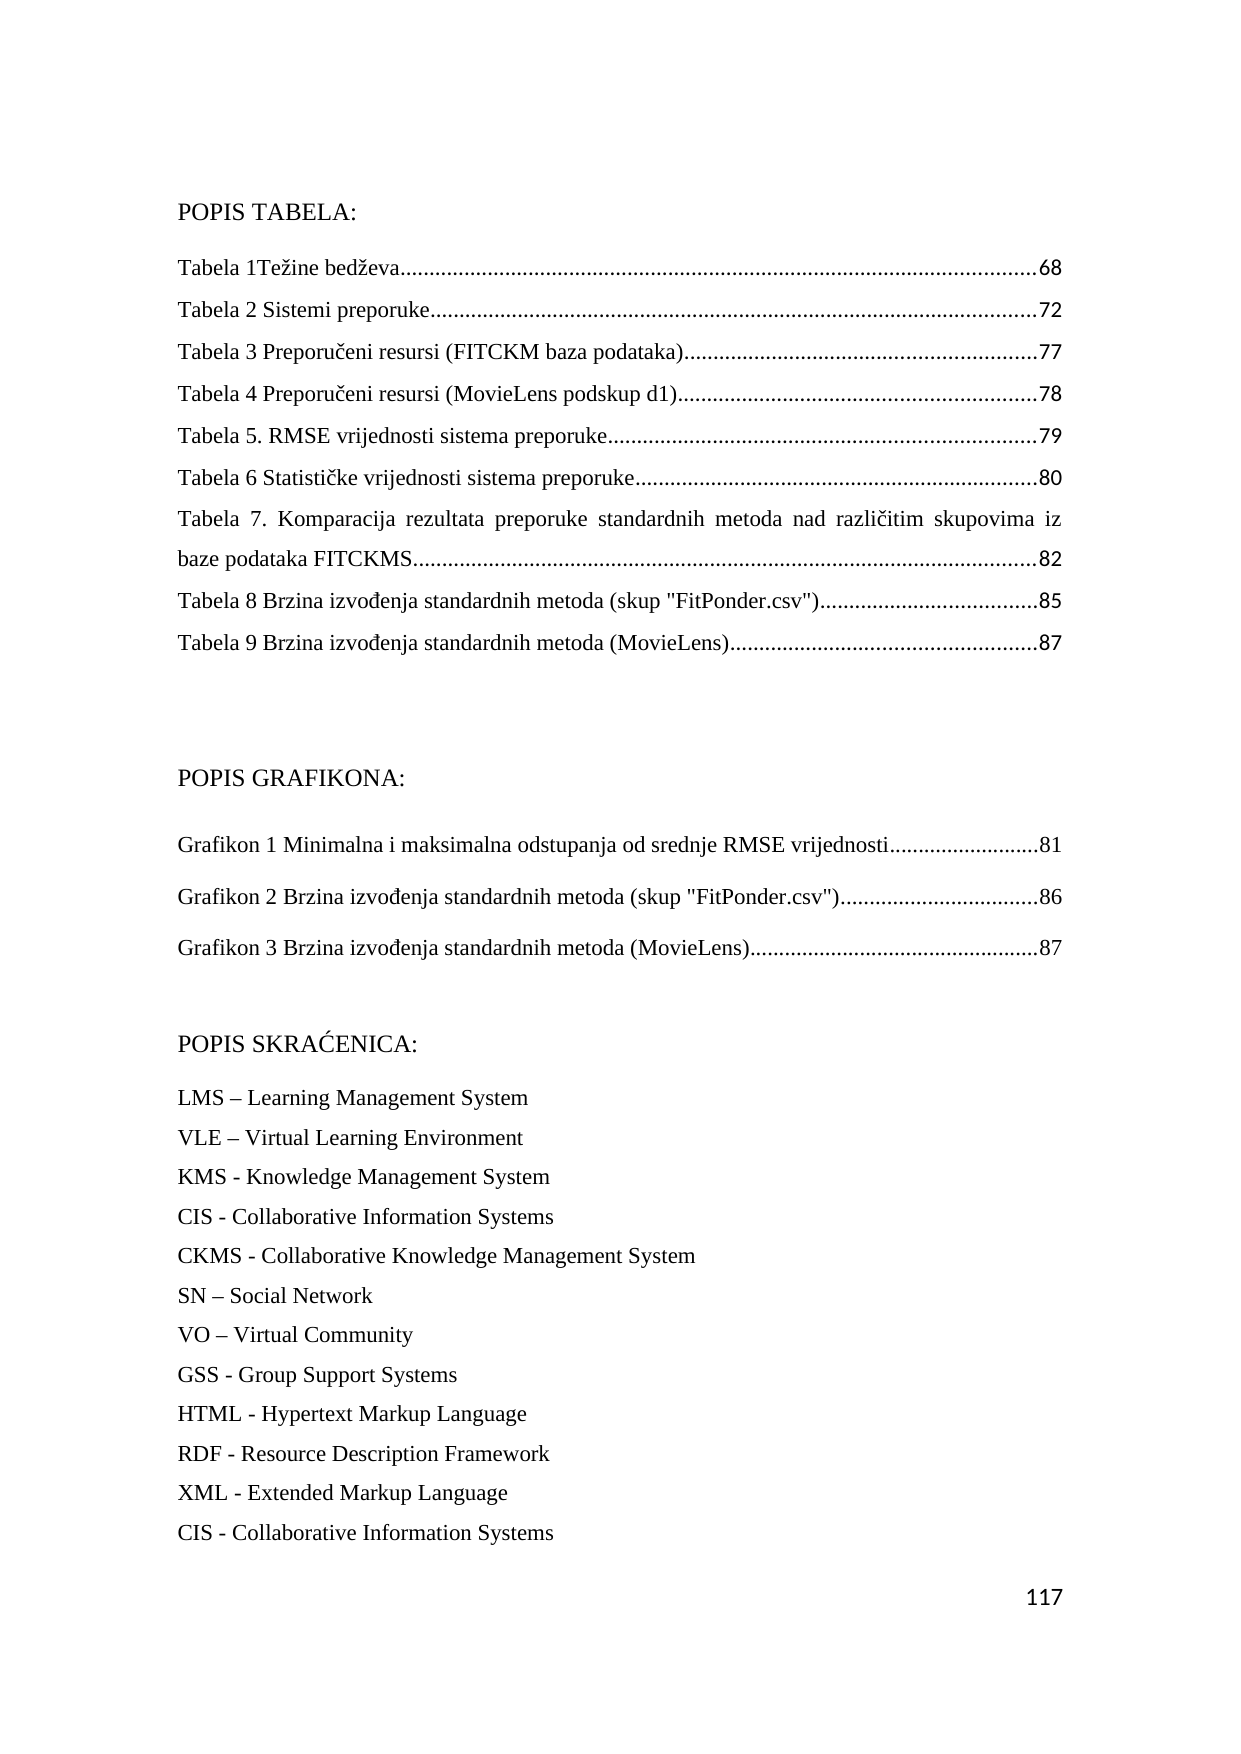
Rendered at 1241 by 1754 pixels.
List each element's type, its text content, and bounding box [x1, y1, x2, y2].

text Tabela 3 Preporučeni resursi (FITCKM baza podataka) 77 [177, 337, 1063, 365]
text POPIS SKRAĆENICA: [177, 1029, 1063, 1057]
text Tabela 6 Statističke vrijednosti sistema preporuke 80 [177, 463, 1063, 491]
text RDF - Resource Description Framework [177, 1440, 1063, 1466]
text CIS - Collaborative Information Systems [177, 1519, 1063, 1545]
text CKMS - Collaborative Knowledge Management System [177, 1242, 1063, 1269]
text POPIS GRAFIKONA: [177, 763, 1063, 792]
text Grafikon 3 Brzina izvođenja standardnih metoda (MovieLens) 87 [177, 934, 1063, 961]
text Tabela 5. RMSE vrijednosti sistema preporuke 79 [177, 421, 1063, 449]
text Tabela 1Težine bedževa 68 [177, 253, 1063, 281]
text POPIS TABELA: [177, 197, 1063, 226]
text Tabela 9 Brzina izvođenja standardnih metoda (MovieLens) 87 [177, 628, 1063, 656]
text Tabela 7. Komparacija rezultata preporuke standardnih metoda nad različitim skupovima iz baze podataka FITCKMS 82 [177, 505, 1063, 572]
text Grafikon 1 Minimalna i maksimalna odstupanja od srednje RMSE vrijednosti 81 [177, 832, 1063, 858]
text XML - Extended Markup Language [177, 1479, 1063, 1506]
text Grafikon 2 Brzina izvođenja standardnih metoda (skup "FitPonder.csv") 86 [177, 883, 1063, 909]
text Tabela 8 Brzina izvođenja standardnih metoda (skup "FitPonder.csv") 85 [177, 586, 1063, 614]
text SN – Social Network [177, 1282, 1063, 1308]
text HTML - Hypertext Markup Language [177, 1400, 1063, 1427]
text VO – Virtual Community [177, 1321, 1063, 1348]
text KMS - Knowledge Management System [177, 1163, 1063, 1190]
text LMS – Learning Management System [177, 1084, 1063, 1111]
text CIS - Collaborative Information Systems [177, 1203, 1063, 1229]
text GSS - Group Support Systems [177, 1361, 1063, 1387]
text Tabela 2 Sistemi preporuke 72 [177, 295, 1063, 323]
text VLE – Virtual Learning Environment [177, 1124, 1063, 1150]
text Tabela 4 Preporučeni resursi (MovieLens podskup d1) 78 [177, 379, 1063, 407]
